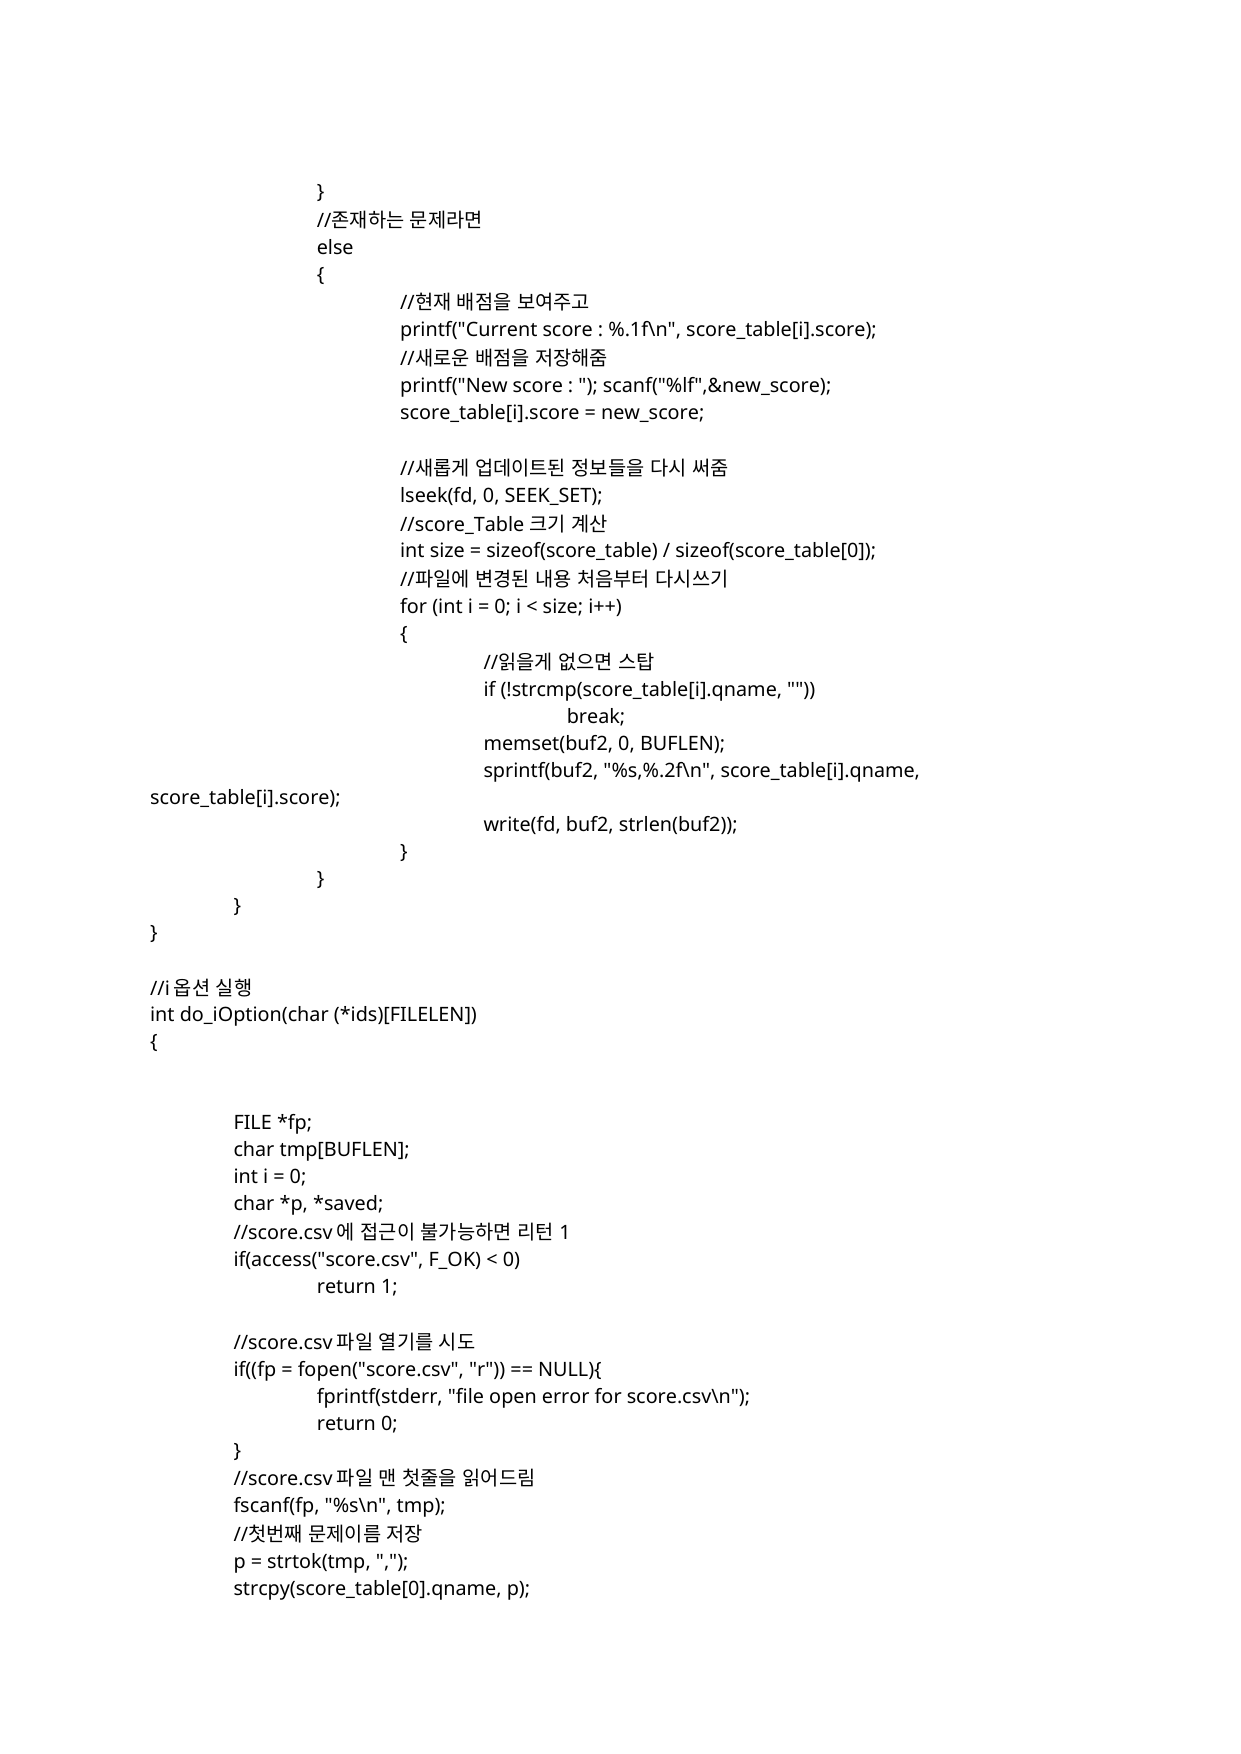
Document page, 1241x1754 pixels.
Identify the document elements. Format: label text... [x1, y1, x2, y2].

text } [150, 891, 1090, 918]
text fprintf(stderr, "file open error for score.csv\n"); [150, 1382, 1090, 1409]
text write(fd, buf2, strlen(buf2)); [150, 810, 1090, 837]
text int i = 0; [150, 1163, 1090, 1189]
text //score.csv파일 열기를 시도 [150, 1326, 1090, 1355]
text memset(buf2, 0, BUFLEN); [150, 729, 1090, 756]
text //파일에 변경된 내용 처음부터 다시쓰기 [150, 564, 1090, 592]
text if((fp = fopen("score.csv", "r")) == NULL){ [150, 1355, 1090, 1382]
text { [150, 1028, 1090, 1055]
text } [150, 837, 1090, 864]
text //i옵션 실행 [150, 972, 1090, 1001]
text fscanf(fp, "%s\n", tmp); [150, 1492, 1090, 1519]
text //존재하는 문제라면 [150, 204, 1090, 233]
text FILE *fp; [150, 1109, 1090, 1136]
text } [150, 864, 1090, 891]
text char *p, *saved; [150, 1189, 1090, 1217]
text return 1; [150, 1272, 1090, 1299]
text lseek(fd, 0, SEEK_SET); [150, 481, 1090, 508]
text p = strtok(tmp, ","); [150, 1547, 1090, 1574]
text //새로운 배점을 저장해줌 [150, 343, 1090, 371]
text { [150, 619, 1090, 646]
text //현재 배점을 보여주고 [150, 287, 1090, 316]
text int size = sizeof(score_table) / sizeof(score_table[0]); [150, 537, 1090, 564]
text //score.csv파일 맨 첫줄을 읽어드림 [150, 1463, 1090, 1492]
text if(access("score.csv", F_OK) < 0) [150, 1245, 1090, 1272]
text char tmp[BUFLEN]; [150, 1136, 1090, 1163]
text //score_Table 크기 계산 [150, 508, 1090, 537]
text strcpy(score_table[0].qname, p); [150, 1574, 1090, 1601]
text score_table[i].score = new_score; [150, 398, 1090, 425]
text break; [150, 702, 1090, 729]
text int do_iOption(char (*ids)[FILELEN]) [150, 1001, 1090, 1028]
text for (int i = 0; i < size; i++) [150, 592, 1090, 619]
text sprintf(buf2, "%s,%.2f\n", score_table[i].qname, score_table[i].score); [150, 756, 1090, 810]
text else [150, 233, 1090, 260]
text { [150, 260, 1090, 287]
text if (!strcmp(score_table[i].qname, "")) [150, 675, 1090, 702]
text //score.csv에 접근이 불가능하면 리턴 1 [150, 1217, 1090, 1245]
text } [150, 177, 1090, 204]
text } [150, 918, 1090, 945]
text return 0; [150, 1409, 1090, 1436]
text printf("New score : "); scanf("%lf",&new_score); [150, 371, 1090, 398]
text //첫번째 문제이름 저장 [150, 1519, 1090, 1547]
text printf("Current score : %.1f\n", score_table[i].score); [150, 316, 1090, 343]
text //읽을게 없으면 스탑 [150, 646, 1090, 675]
text //새롭게 업데이트된 정보들을 다시 써줌 [150, 452, 1090, 481]
text } [150, 1436, 1090, 1463]
